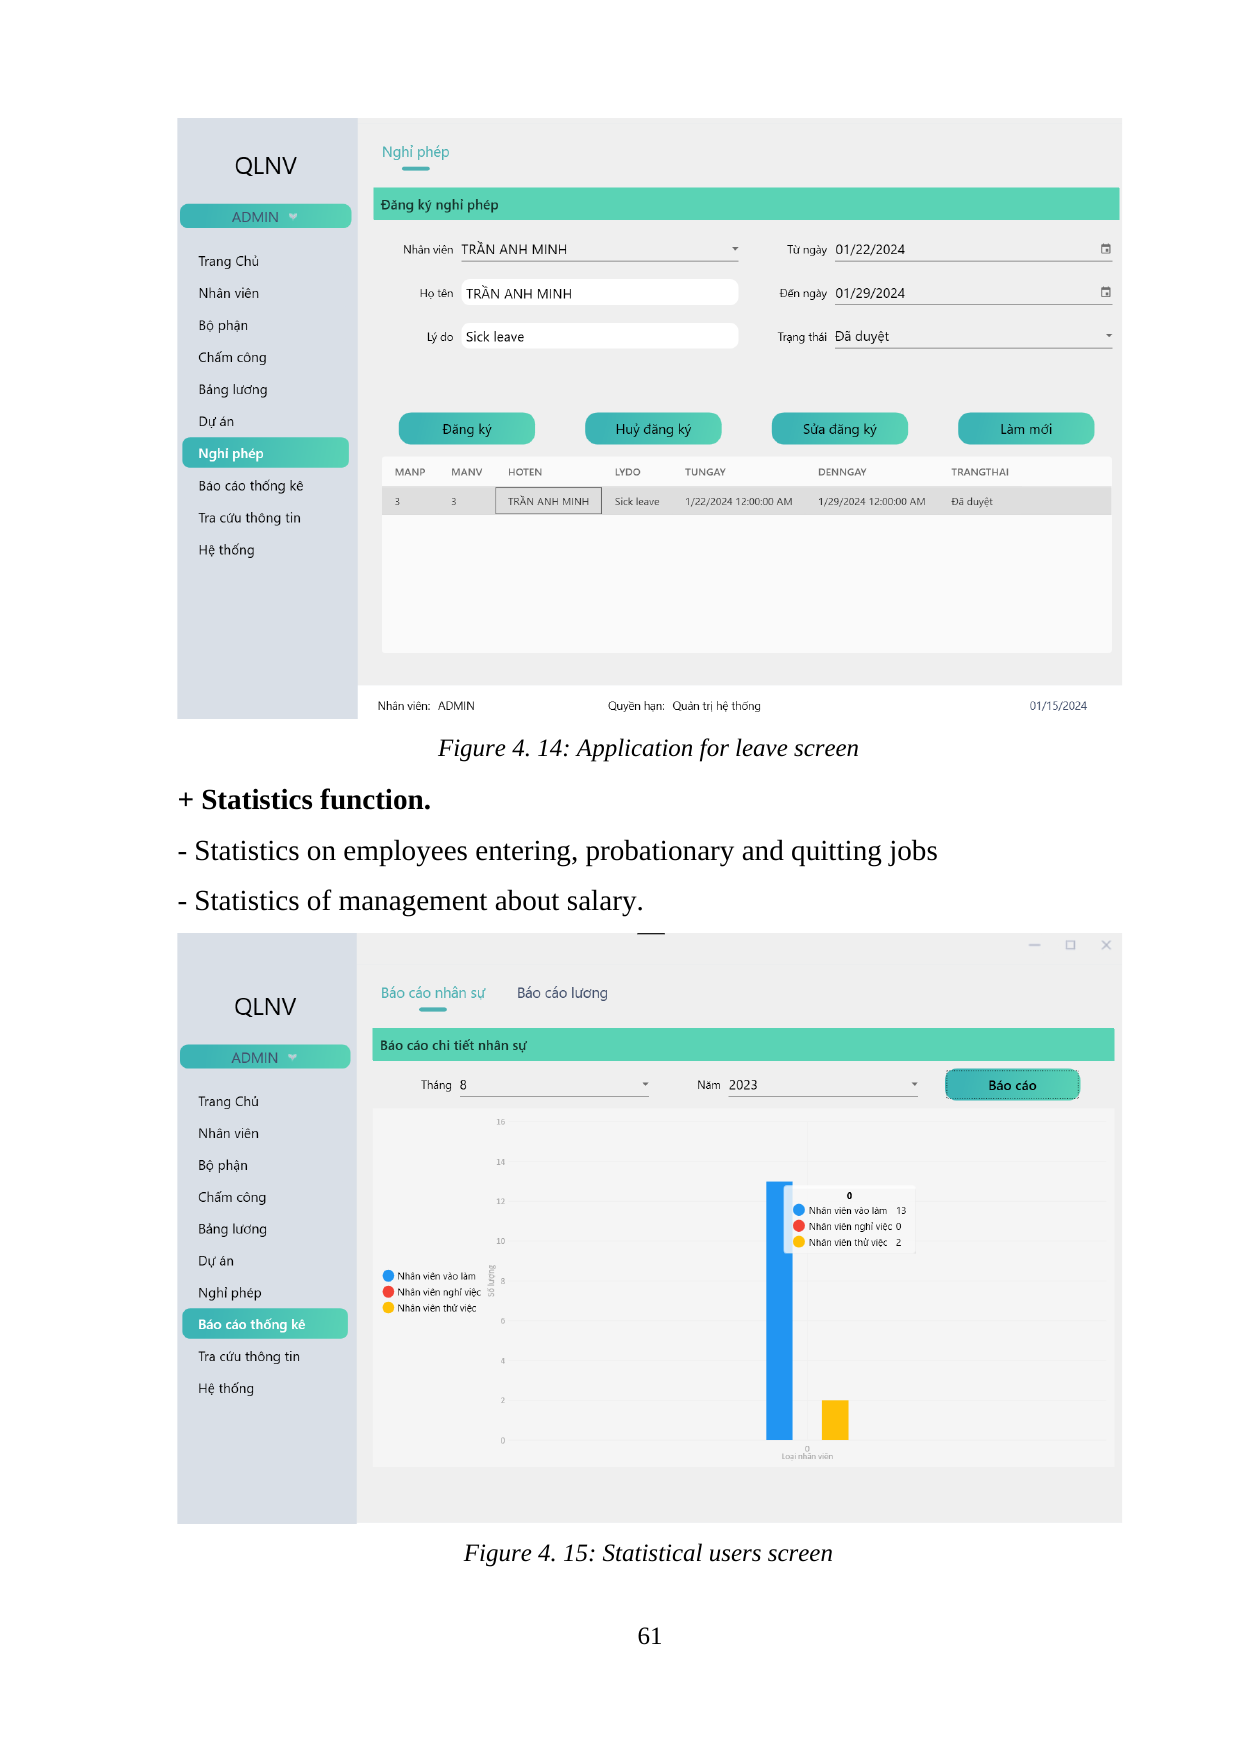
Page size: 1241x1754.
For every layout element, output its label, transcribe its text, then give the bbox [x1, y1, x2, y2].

text + Statistics function. [177, 782, 1122, 816]
text - Statistics of management about salary. [177, 883, 1122, 916]
text Figure 4. 14: Application for leave screen [177, 733, 1122, 761]
picture [177, 118, 1123, 719]
text - Statistics on employees entering, probationary and quitting jobs [177, 833, 1122, 866]
picture [177, 933, 1123, 1524]
text Figure 4. 15: Statistical users screen [177, 1538, 1122, 1567]
